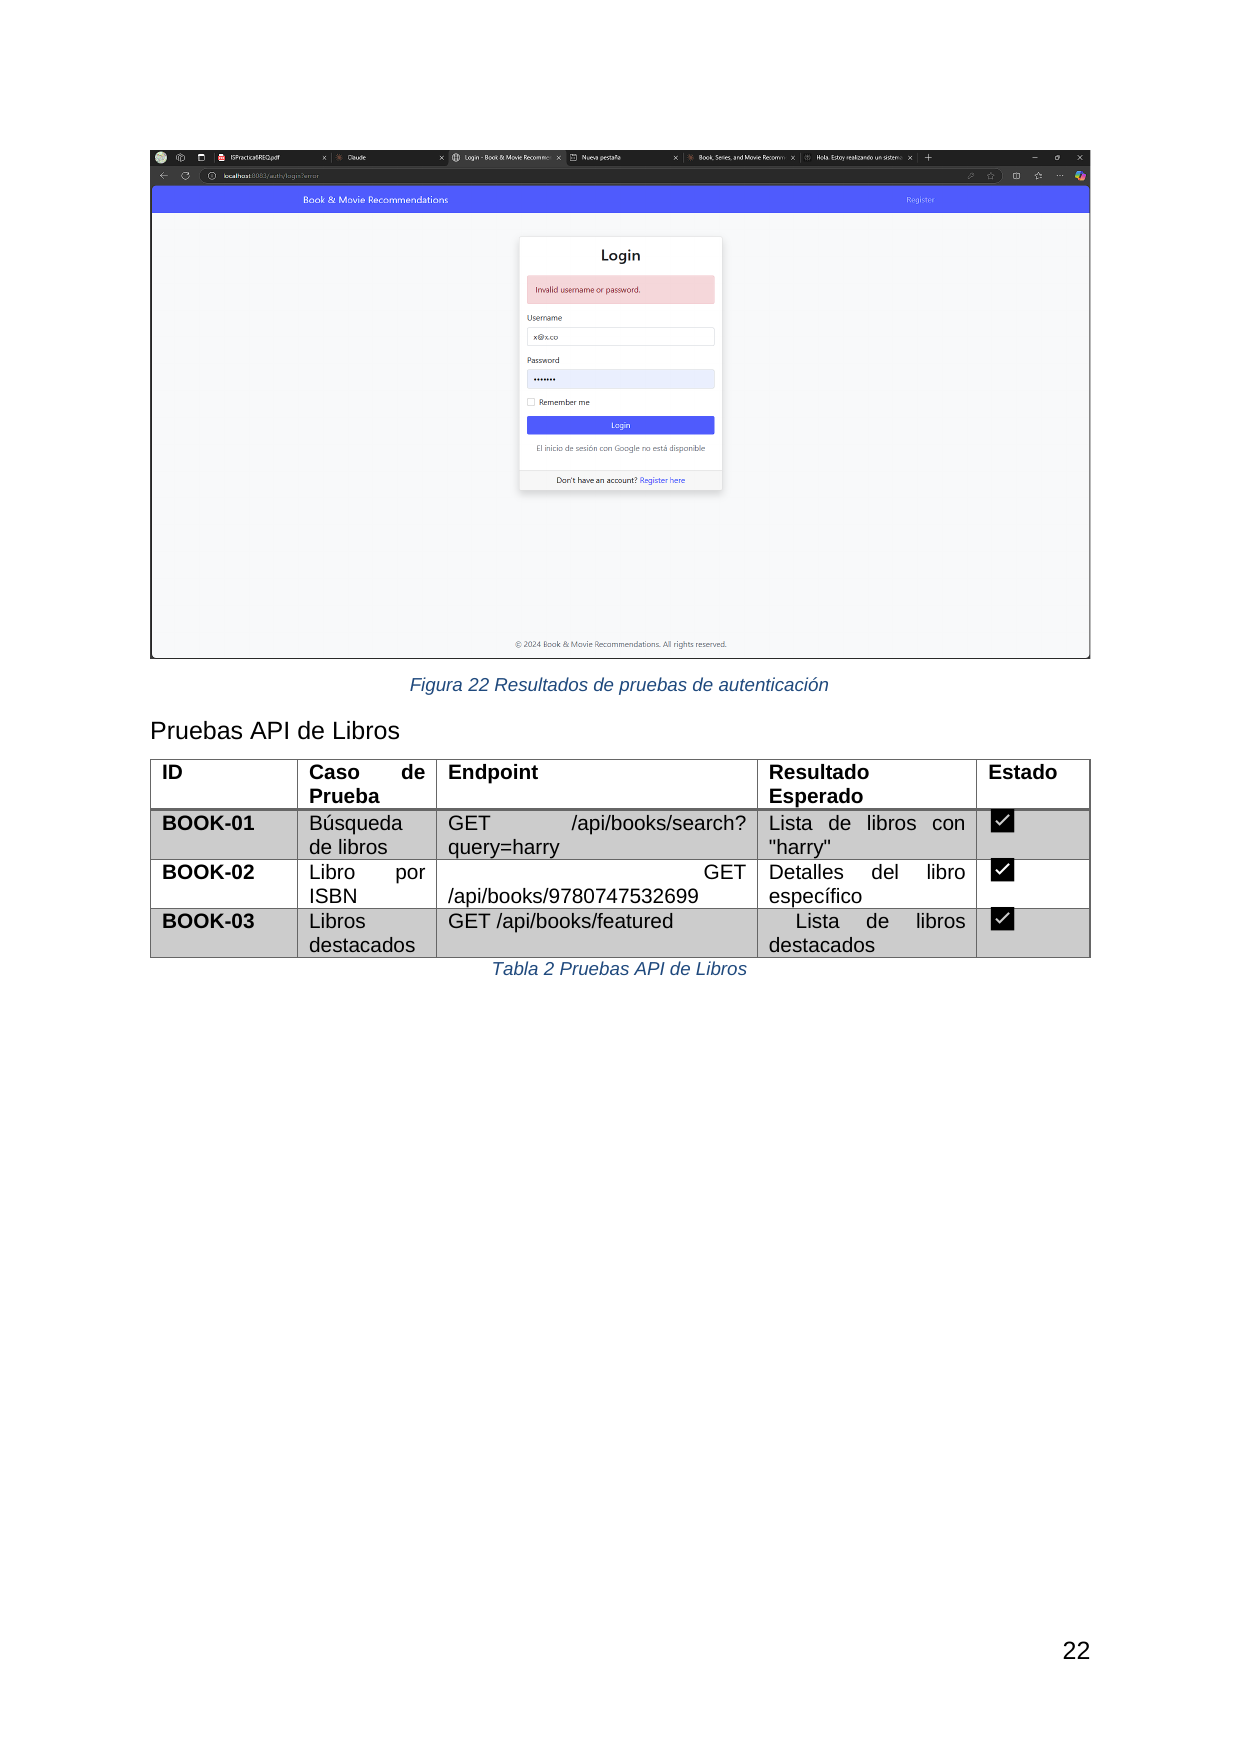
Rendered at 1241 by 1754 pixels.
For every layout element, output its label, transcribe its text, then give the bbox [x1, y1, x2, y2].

text Pruebas API de Libros [150, 716, 1090, 744]
text Figura 22 Resultados de pruebas de autenticación [150, 673, 1090, 695]
table_cell GET /api/books/featured [437, 909, 757, 957]
table_header Estado [977, 760, 1089, 808]
table_cell Lista de libros destacados [758, 909, 976, 957]
table_cell GET /api/books/search?query=harry [437, 811, 757, 859]
table_header ID [151, 760, 297, 808]
table_cell Libros destacados [298, 909, 436, 957]
table_cell Detalles del libro específico [758, 860, 976, 908]
table_header Resultado Esperado [758, 760, 976, 808]
table_cell Búsqueda de libros [298, 811, 436, 859]
text Tabla 2 Pruebas API de Libros [150, 958, 1090, 979]
table_cell Libro por ISBN [298, 860, 436, 908]
table_cell ✅ [977, 909, 1089, 957]
table_header Caso de Prueba [298, 760, 436, 808]
picture [150, 150, 1091, 659]
table_cell ✅ [977, 811, 1089, 859]
table_cell GET /api/books/9780747532699 [437, 860, 757, 908]
table_cell Lista de libros con "harry" [758, 811, 976, 859]
table_cell BOOK-01 [151, 811, 297, 859]
table_cell BOOK-03 [151, 909, 297, 957]
table_header Endpoint [437, 760, 757, 808]
table_cell ✅ [977, 860, 1089, 908]
table_cell BOOK-02 [151, 860, 297, 908]
